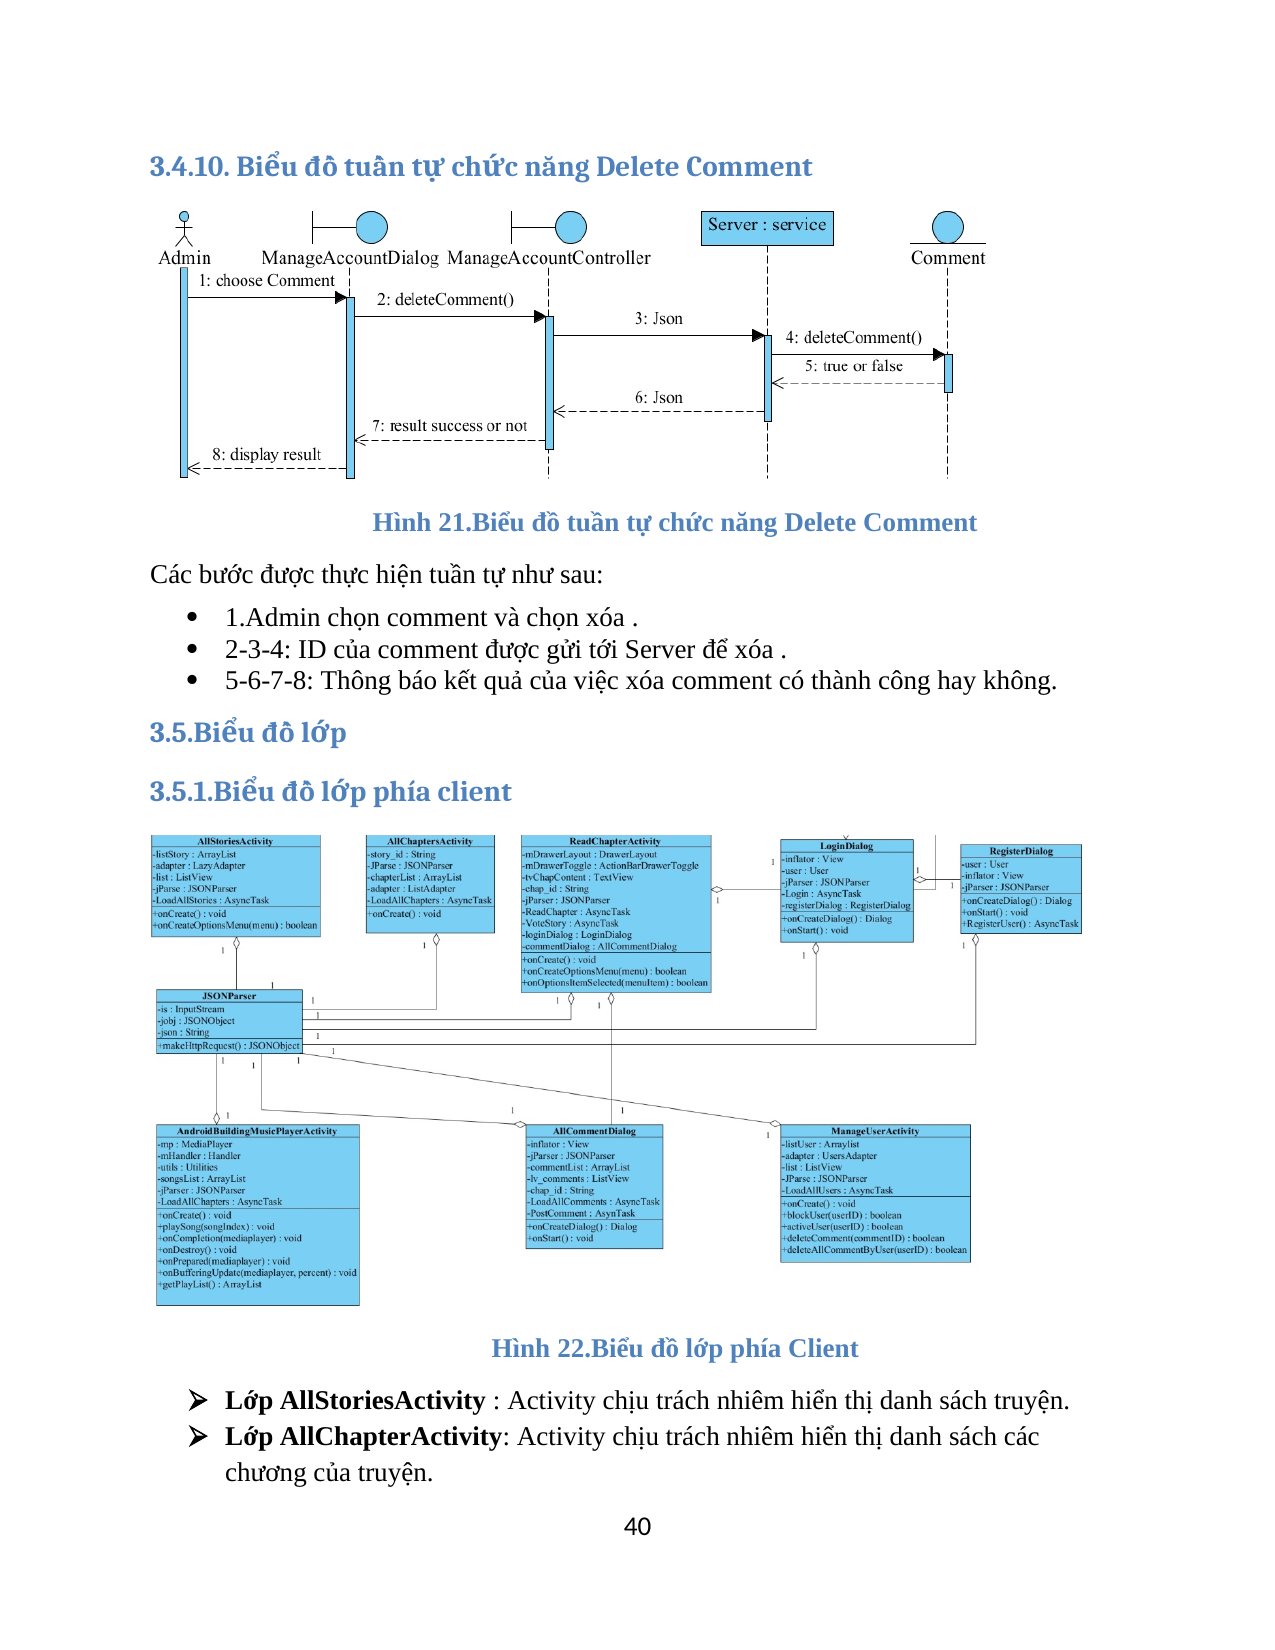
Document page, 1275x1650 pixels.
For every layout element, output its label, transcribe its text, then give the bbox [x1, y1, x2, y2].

text Các bước được thực hiện tuần tự như sau: [150, 558, 1125, 589]
list 5-6-7-8: Thông báo kết quả của việc xóa comment có thành công hay không. [187, 664, 1125, 695]
list Lớp AllChapterActivity: Activity chịu trách nhiêm hiển thị danh sách các chương của truyện. [187, 1420, 1125, 1487]
list 2-3-4: ID của comment được gửi tới Server để xóa . [187, 633, 1125, 664]
picture [150, 835, 1083, 1307]
list 1.Admin chọn comment và chọn xóa . [187, 602, 1125, 633]
text Hình 22.Biểu đồ lớp phía Client [150, 1332, 1125, 1364]
subtitle 3.4.10. Biểu đồ tuần tự chức năng Delete Comment [150, 150, 1125, 183]
list Lớp AllStoriesActivity : Activity chịu trách nhiêm hiển thị danh sách truyện. [187, 1384, 1125, 1416]
picture [150, 209, 993, 481]
subtitle 3.5.Biểu đồ lớp [150, 716, 1125, 750]
subtitle 3.5.1.Biểu đồ lớp phía client [150, 776, 1125, 809]
